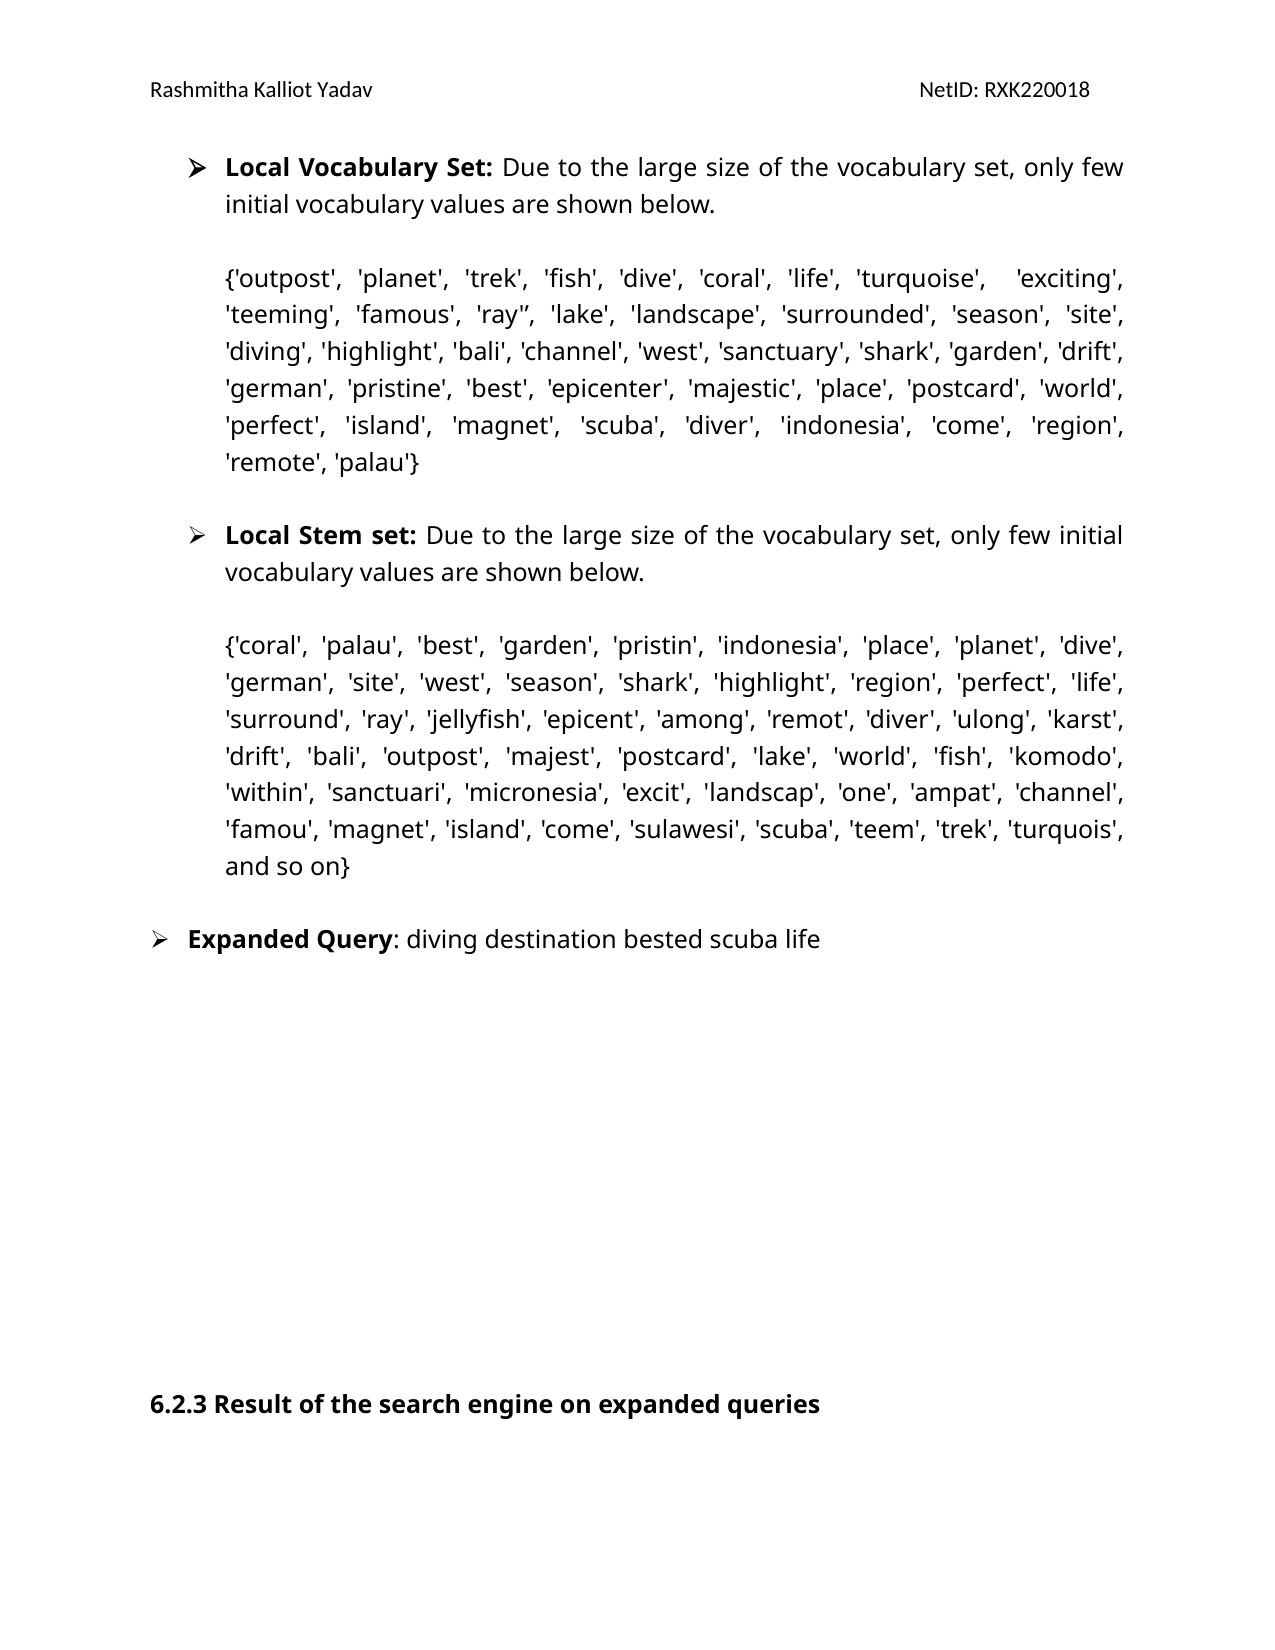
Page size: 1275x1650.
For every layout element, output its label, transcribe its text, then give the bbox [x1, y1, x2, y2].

list Local Vocabulary Set: Due to the large size of the vocabulary set, only few initial vocabulary values are shown below. [187, 150, 1125, 221]
text {'outpost', 'planet', 'trek', 'fish', 'dive', 'coral', 'life', 'turquoise', 'exciting', 'teeming', 'famous', 'ray'’, 'lake', 'landscape', 'surrounded', 'season', 'site', 'diving', 'highlight', 'bali', 'channel', 'west', 'sanctuary', 'shark', 'garden', 'drift', 'german', 'pristine', 'best', 'epicenter', 'majestic', 'place', 'postcard', 'world', 'perfect', 'island', 'magnet', 'scuba', 'diver', 'indonesia', 'come', 'region', 'remote', 'palau'} [225, 260, 1125, 478]
text 6.2.3 Result of the search engine on expanded queries [150, 1386, 1125, 1421]
list Expanded Query: diving destination bested scuba life [150, 922, 1125, 956]
list Local Stem set: Due to the large size of the vocabulary set, only few initial vocabulary values are shown below. [187, 518, 1125, 588]
text {'coral', 'palau', 'best', 'garden', 'pristin', 'indonesia', 'place', 'planet', 'dive', 'german', 'site', 'west', 'season', 'shark', 'highlight', 'region', 'perfect', 'life', 'surround', 'ray', 'jellyfish', 'epicent', 'among', 'remot', 'diver', 'ulong', 'karst', 'drift', 'bali', 'outpost', 'majest', 'postcard', 'lake', 'world', 'fish', 'komodo', 'within', 'sanctuari', 'micronesia', 'excit', 'landscap', 'one', 'ampat', 'channel', 'famou', 'magnet', 'island', 'come', 'sulawesi', 'scuba', 'teem', 'trek', 'turquois', and so on} [225, 628, 1125, 883]
